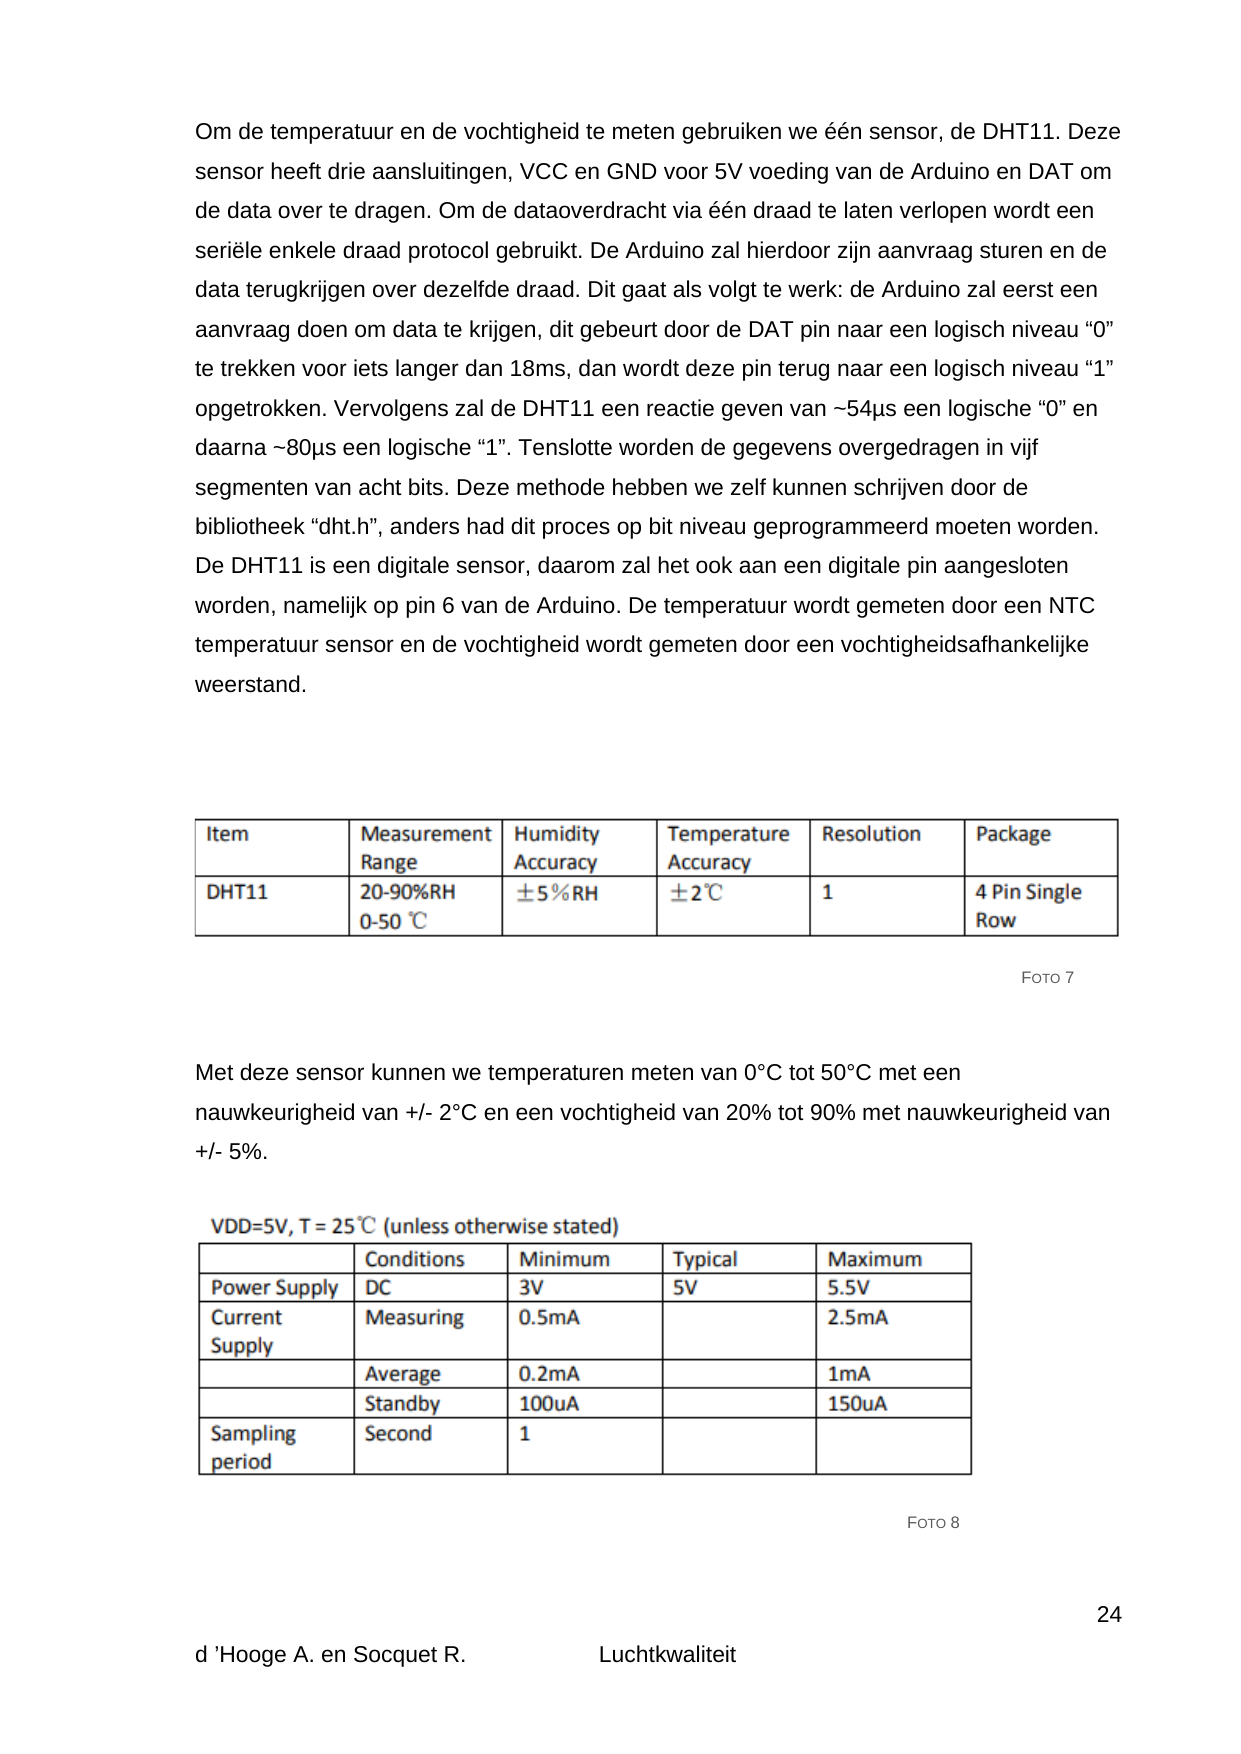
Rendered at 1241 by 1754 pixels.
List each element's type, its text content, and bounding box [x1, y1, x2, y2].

picture [194, 1210, 977, 1480]
text Met deze sensor kunnen we temperaturen meten van 0°C tot 50°C met een nauwkeurigheid van +/- 2°C en een vochtigheid van 20% tot 90% met nauwkeurigheid van +/- 5%. [195, 1059, 1122, 1164]
text Om de temperatuur en de vochtigheid te meten gebruiken we één sensor, de DHT11. Deze sensor heeft drie aansluitingen, VCC en GND voor 5V voeding van de Arduino en DAT om de data over te dragen. Om de dataoverdracht via één draad te laten verlopen wordt een seriële enkele draad protocol gebruikt. De Arduino zal hierdoor zijn aanvraag sturen en de data terugkrijgen over dezelfde draad. Dit gaat als volgt te werk: de Arduino zal eerst een aanvraag doen om data te krijgen, dit gebeurt door de DAT pin naar een logisch niveau “0” te trekken voor iets langer dan 18ms, dan wordt deze pin terug naar een logisch niveau “1” opgetrokken. Vervolgens zal de DHT11 een reactie geven van ~54µs een logische “0” en daarna ~80µs een logische “1”. Tenslotte worden de gegevens overgedragen in vijf segmenten van acht bits. Deze methode hebben we zelf kunnen schrijven door de bibliotheek “dht.h”, anders had dit proces op bit niveau geprogrammeerd moeten worden. De DHT11 is een digitale sensor, daarom zal het ook aan een digitale pin aangesloten worden, namelijk op pin 6 van de Arduino. De temperatuur wordt gemeten door een NTC temperatuur sensor en de vochtigheid wordt gemeten door een vochtigheidsafhankelijke weerstand. [195, 118, 1122, 697]
picture [194, 816, 1122, 940]
